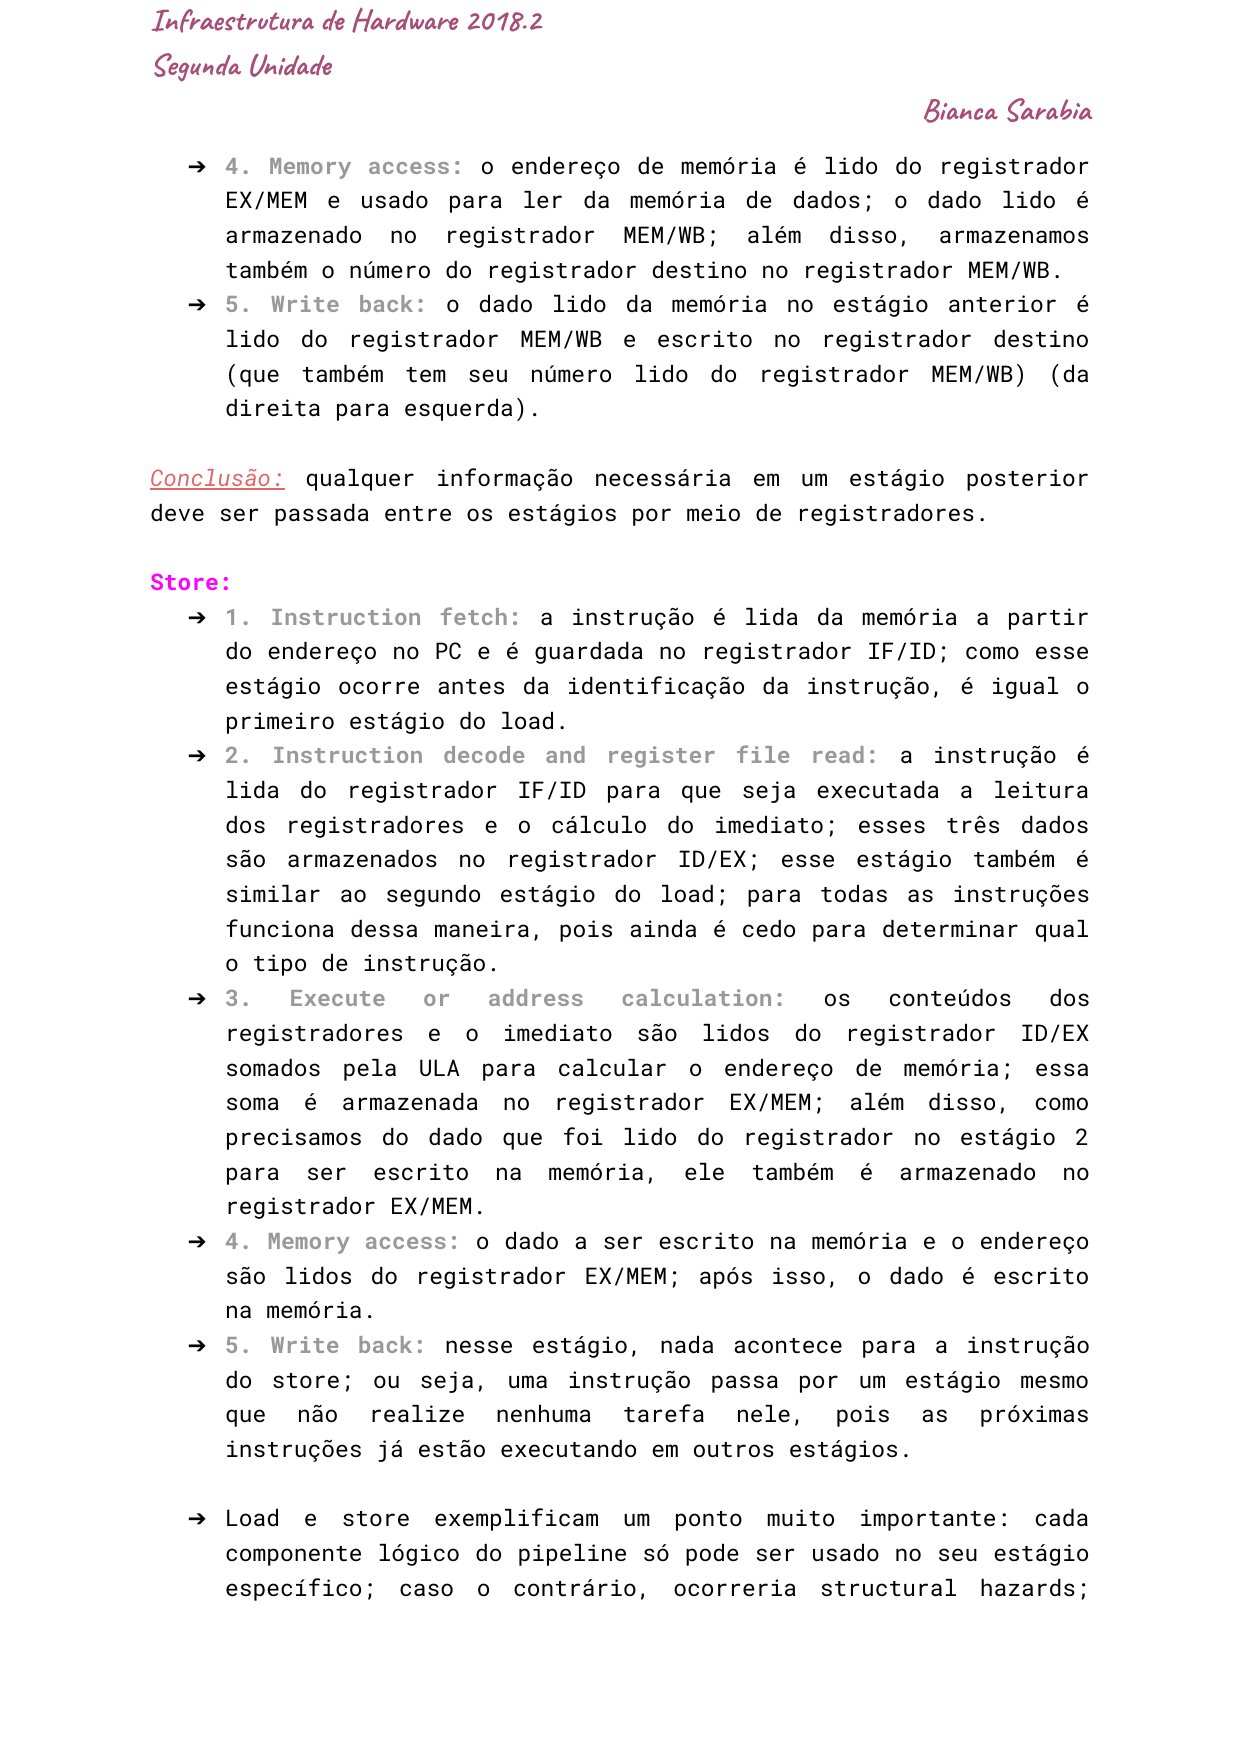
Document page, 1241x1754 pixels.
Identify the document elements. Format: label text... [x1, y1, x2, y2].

list 5. Write back: o dado lido da memória no estágio anterior é lido do registrador MEM/WB e escrito no registrador destino (que também tem seu número lido do registrador MEM/WB) (da direita para esquerda). [187, 289, 1090, 423]
list 2. Instruction decode and register file read: a instrução é lida do registrador IF/ID para que seja executada a leitura dos registradores e o cálculo do imediato; esses três dados são armazenados no registrador ID/EX; esse estágio também é similar ao segundo estágio do load; para todas as instruções funciona dessa maneira, pois ainda é cedo para determinar qual o tipo de instrução. [187, 740, 1090, 978]
list 5. Write back: nesse estágio, nada acontece para a instrução do store; ou seja, uma instrução passa por um estágio mesmo que não realize nenhuma tarefa nele, pois as próximas instruções já estão executando em outros estágios. [187, 1329, 1090, 1464]
list 4. Memory access: o endereço de memória é lido do registrador EX/MEM e usado para ler da memória de dados; o dado lido é armazenado no registrador MEM/WB; além disso, armazenamos também o número do registrador destino no registrador MEM/WB. [187, 150, 1090, 284]
list 4. Memory access: o dado a ser escrito na memória e o endereço são lidos do registrador EX/MEM; após isso, o dado é escrito na memória. [187, 1225, 1090, 1325]
text Store: [150, 566, 1090, 596]
list 1. Instruction fetch: a instrução é lida da memória a partir do endereço no PC e é guardada no registrador IF/ID; como esse estágio ocorre antes da identificação da instrução, é igual o primeiro estágio do load. [187, 601, 1090, 735]
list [187, 1503, 1090, 1602]
text Conclusão: qualquer informação necessária em um estágio posterior deve ser passada entre os estágios por meio de registradores. [150, 462, 1090, 527]
list 3. Execute or address calculation: os conteúdos dos registradores e o imediato são lidos do registrador ID/EX somados pela ULA para calcular o endereço de memória; essa soma é armazenada no registrador EX/MEM; além disso, como precisamos do dado que foi lido do registrador no estágio 2 para ser escrito na memória, ele também é armazenado no registrador EX/MEM. [187, 982, 1090, 1221]
